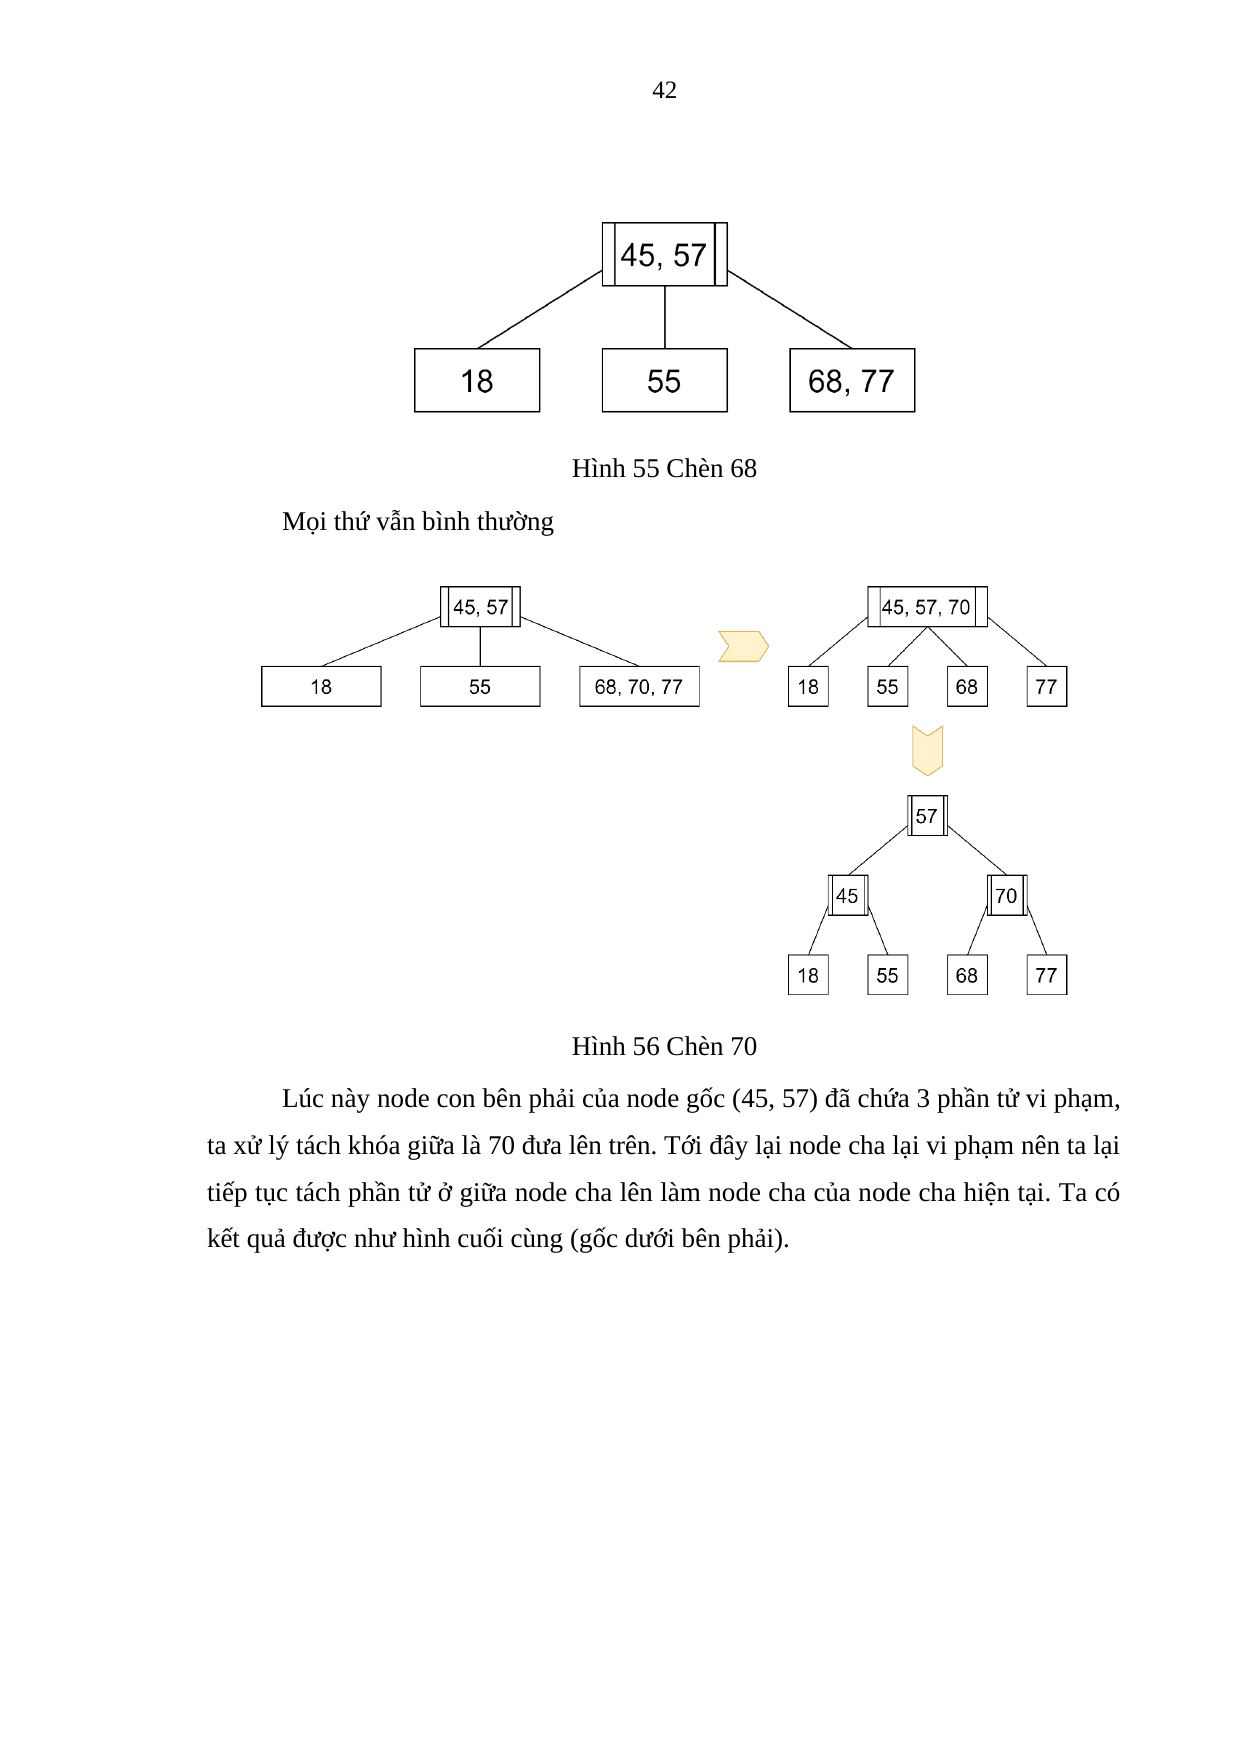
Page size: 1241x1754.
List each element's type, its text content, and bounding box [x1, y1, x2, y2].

text Mọi thứ vẫn bình thường [207, 504, 1122, 536]
text Lúc này node con bên phải của node gốc (45, 57) đã chứa 3 phần tử vi phạm, ta xử lý tách khóa giữa là 70 đưa lên trên. Tới đây lại node cha lại vi phạm nên ta lại tiếp tục tách phần tử ở giữa node cha lên làm node cha của node cha hiện tại. Ta có kết quả được như hình cuối cùng (gốc dưới bên phải). [207, 1082, 1122, 1254]
picture [252, 576, 1077, 1006]
picture [398, 206, 931, 428]
